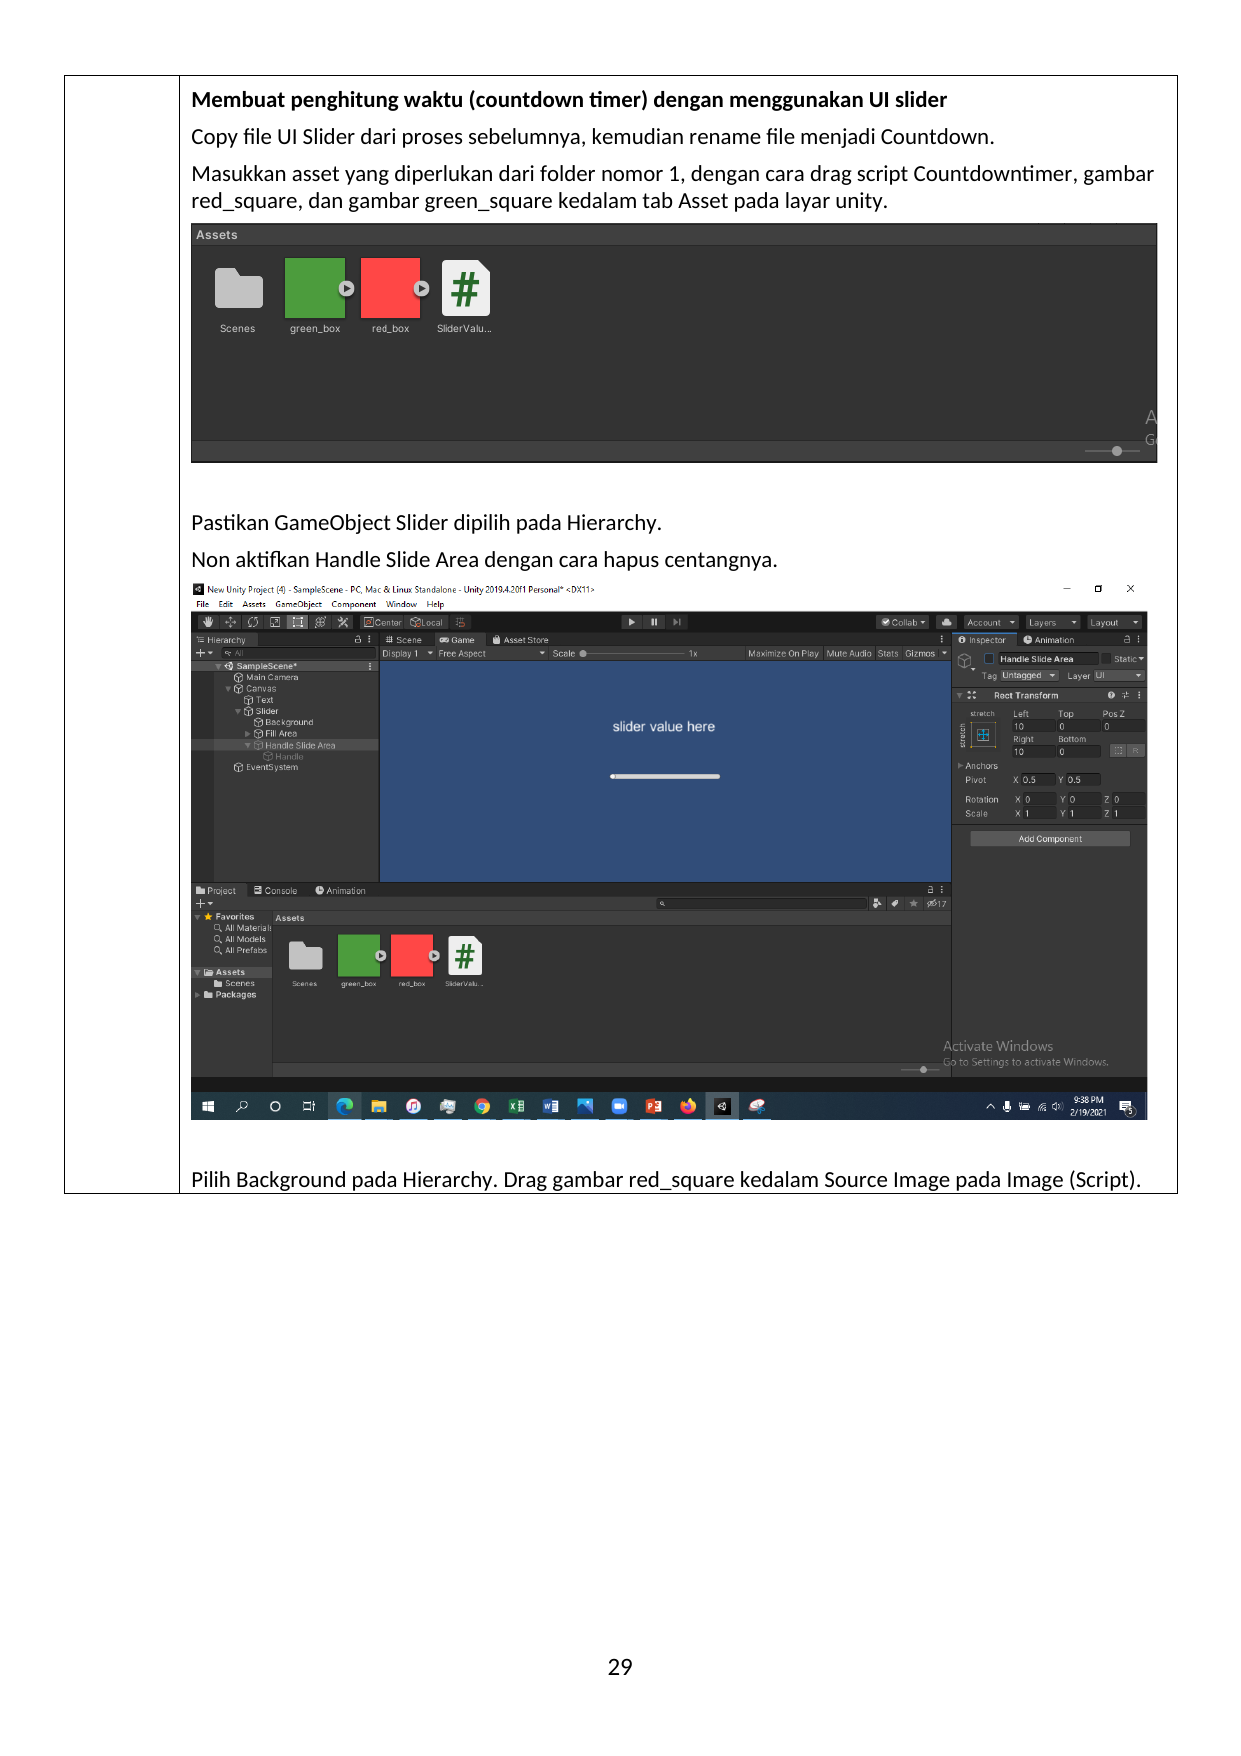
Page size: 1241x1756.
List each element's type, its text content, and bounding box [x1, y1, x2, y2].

picture [191, 223, 1158, 463]
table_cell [180, 76, 1177, 1193]
table_cell 1 [65, 76, 179, 1193]
picture [191, 581, 1148, 1120]
